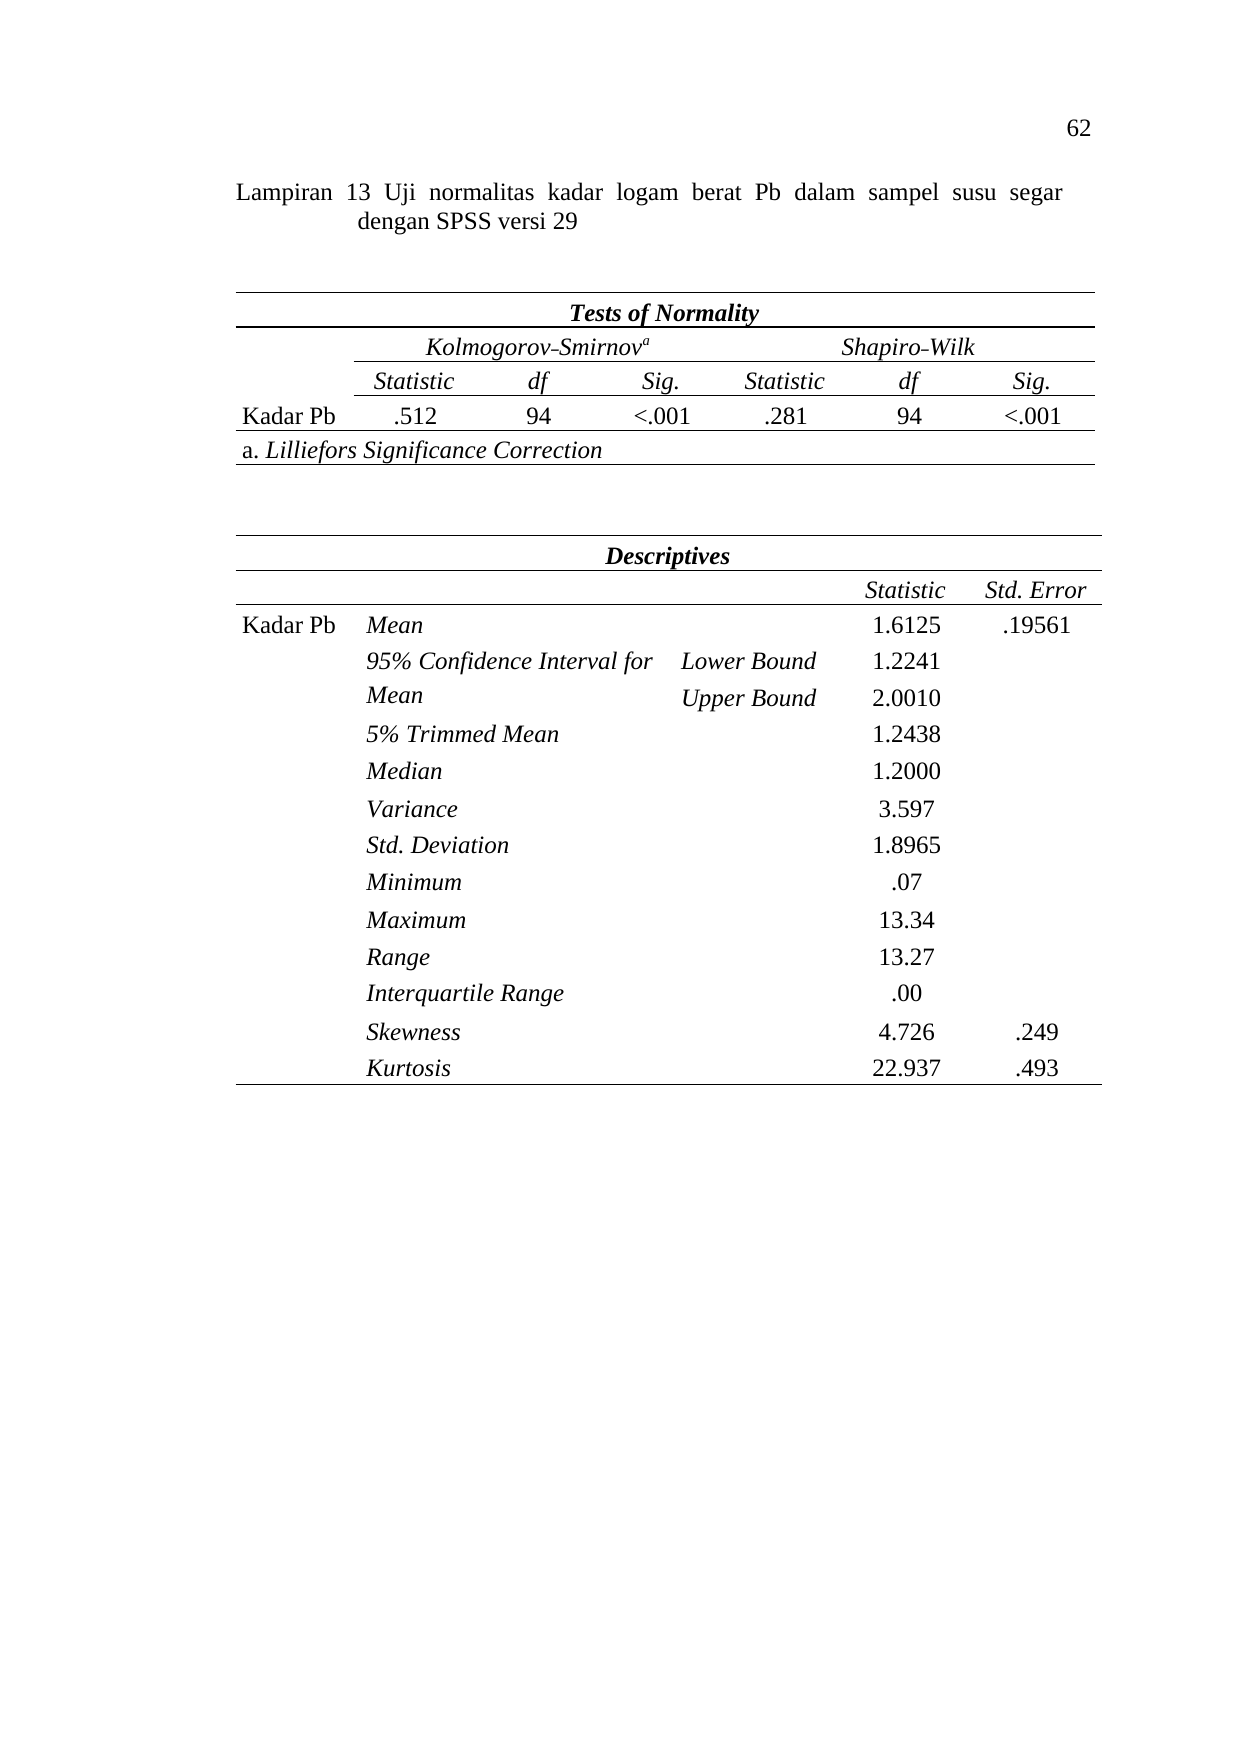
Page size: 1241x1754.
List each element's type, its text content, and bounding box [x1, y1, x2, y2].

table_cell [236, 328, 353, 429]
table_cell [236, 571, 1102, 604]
text Lampiran 13 Uji normalitas kadar logam berat Pb dalam sampel susu segar dengan SPSS versi 29 [236, 177, 1063, 234]
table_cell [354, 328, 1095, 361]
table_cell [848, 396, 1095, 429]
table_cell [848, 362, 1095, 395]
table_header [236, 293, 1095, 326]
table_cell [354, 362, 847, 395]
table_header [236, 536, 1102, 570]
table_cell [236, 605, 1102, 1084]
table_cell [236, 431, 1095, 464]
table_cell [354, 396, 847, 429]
